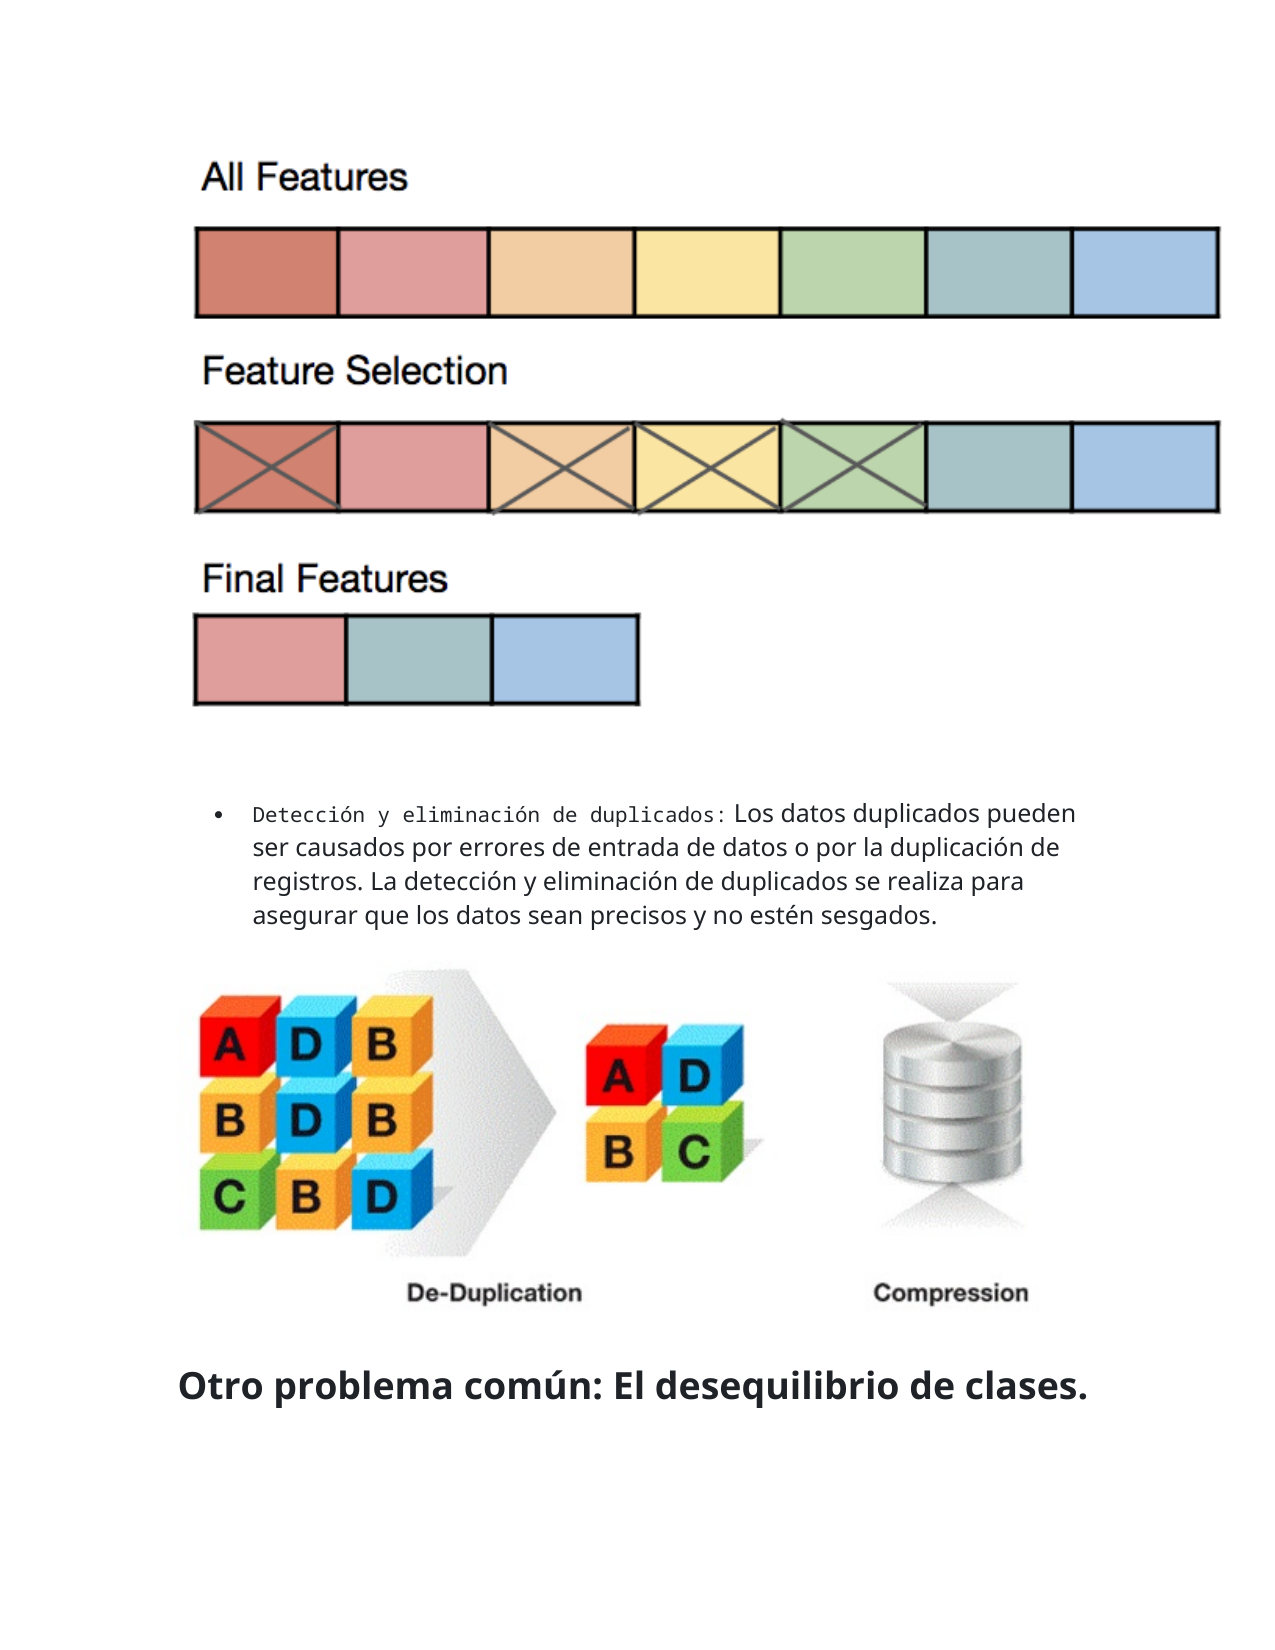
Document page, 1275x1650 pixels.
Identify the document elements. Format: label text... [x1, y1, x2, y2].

list Detección y eliminación de duplicados: Los datos duplicados pueden ser causados por errores de entrada de datos o por la duplicación de registros. La detección y eliminación de duplicados se realiza para asegurar que los datos sean precisos y no estén sesgados. [215, 795, 1098, 931]
picture [177, 147, 1262, 766]
picture [177, 960, 1079, 1322]
text Otro problema común: El desequilibrio de clases. [177, 1359, 1098, 1410]
